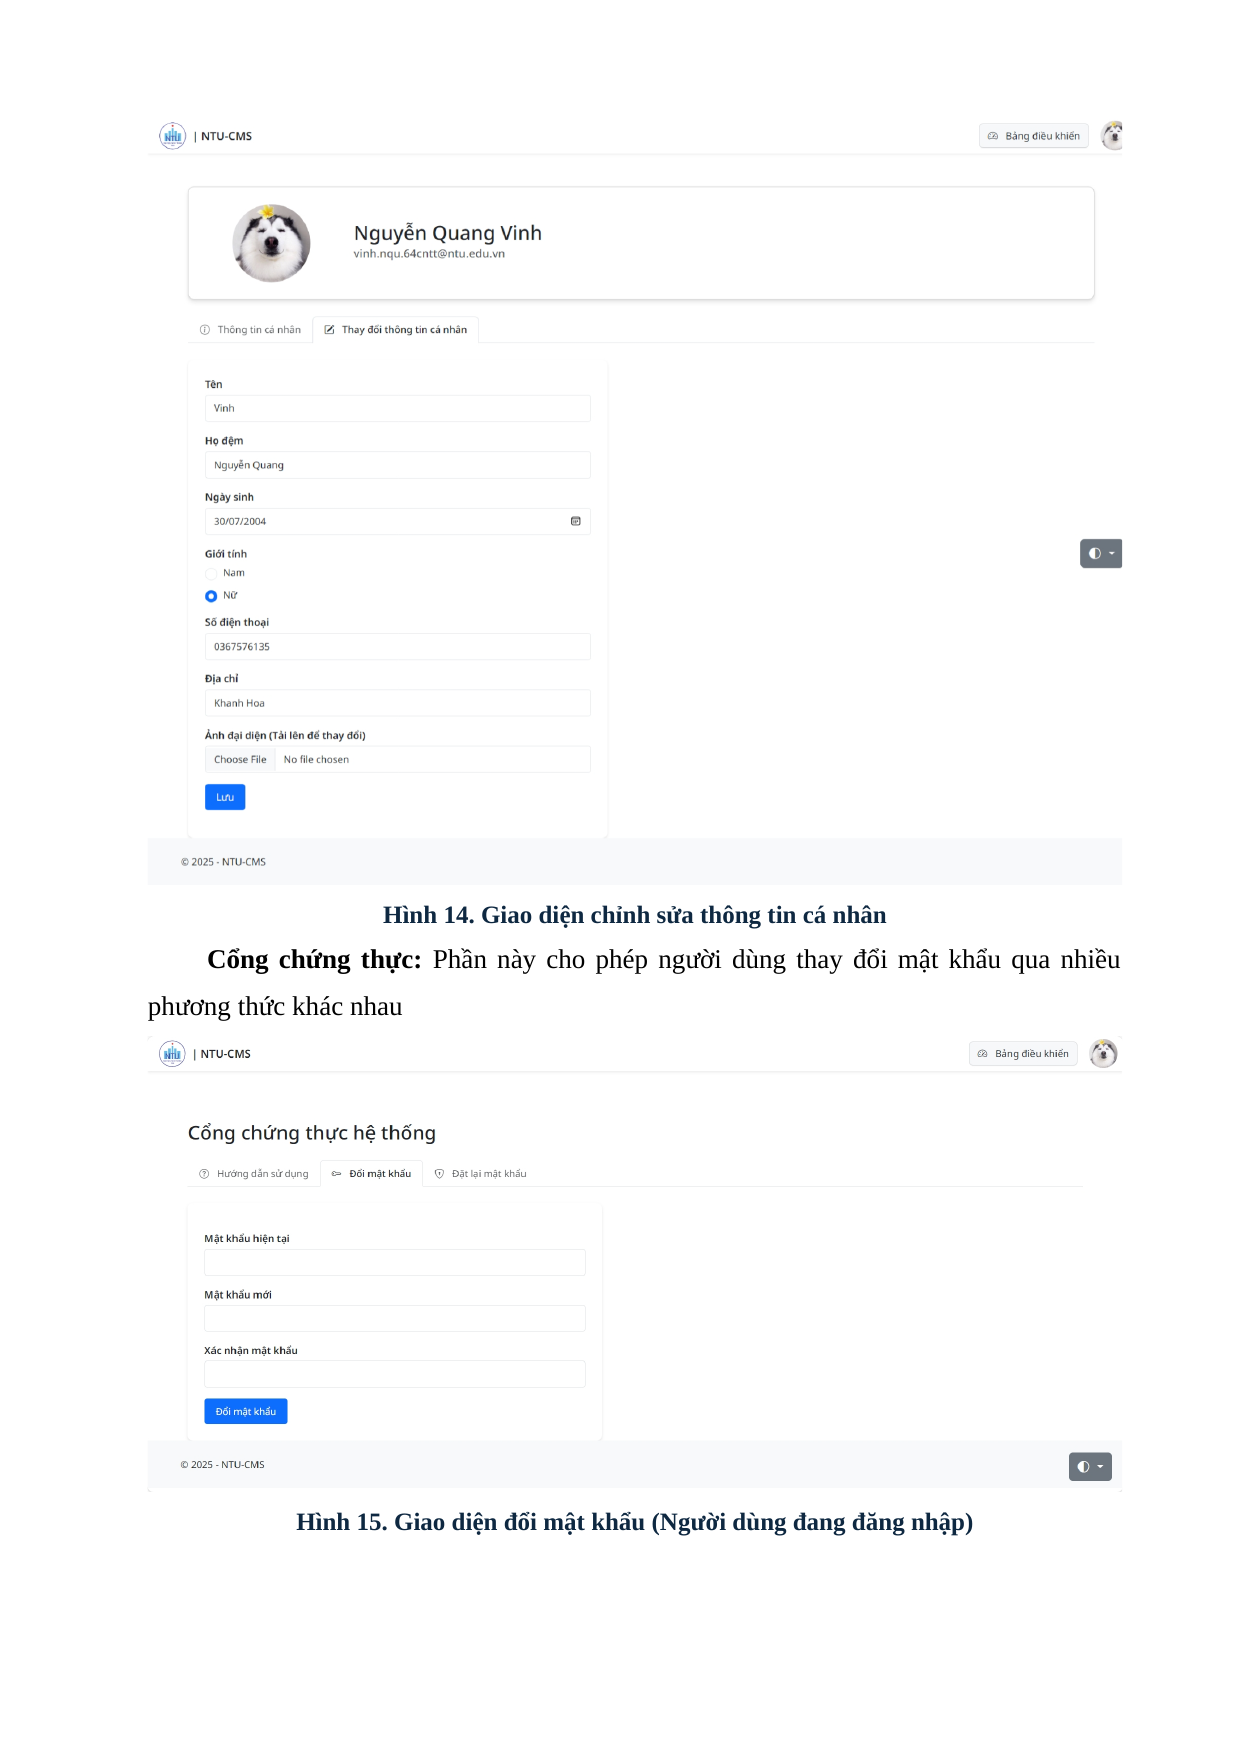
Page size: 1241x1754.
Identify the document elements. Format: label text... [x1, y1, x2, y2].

picture [147, 1036, 1123, 1492]
text Cổng chứng thực: Phần này cho phép người dùng thay đổi mật khẩu qua nhiều phương thức khác nhau [148, 943, 1122, 1021]
picture [147, 118, 1123, 885]
